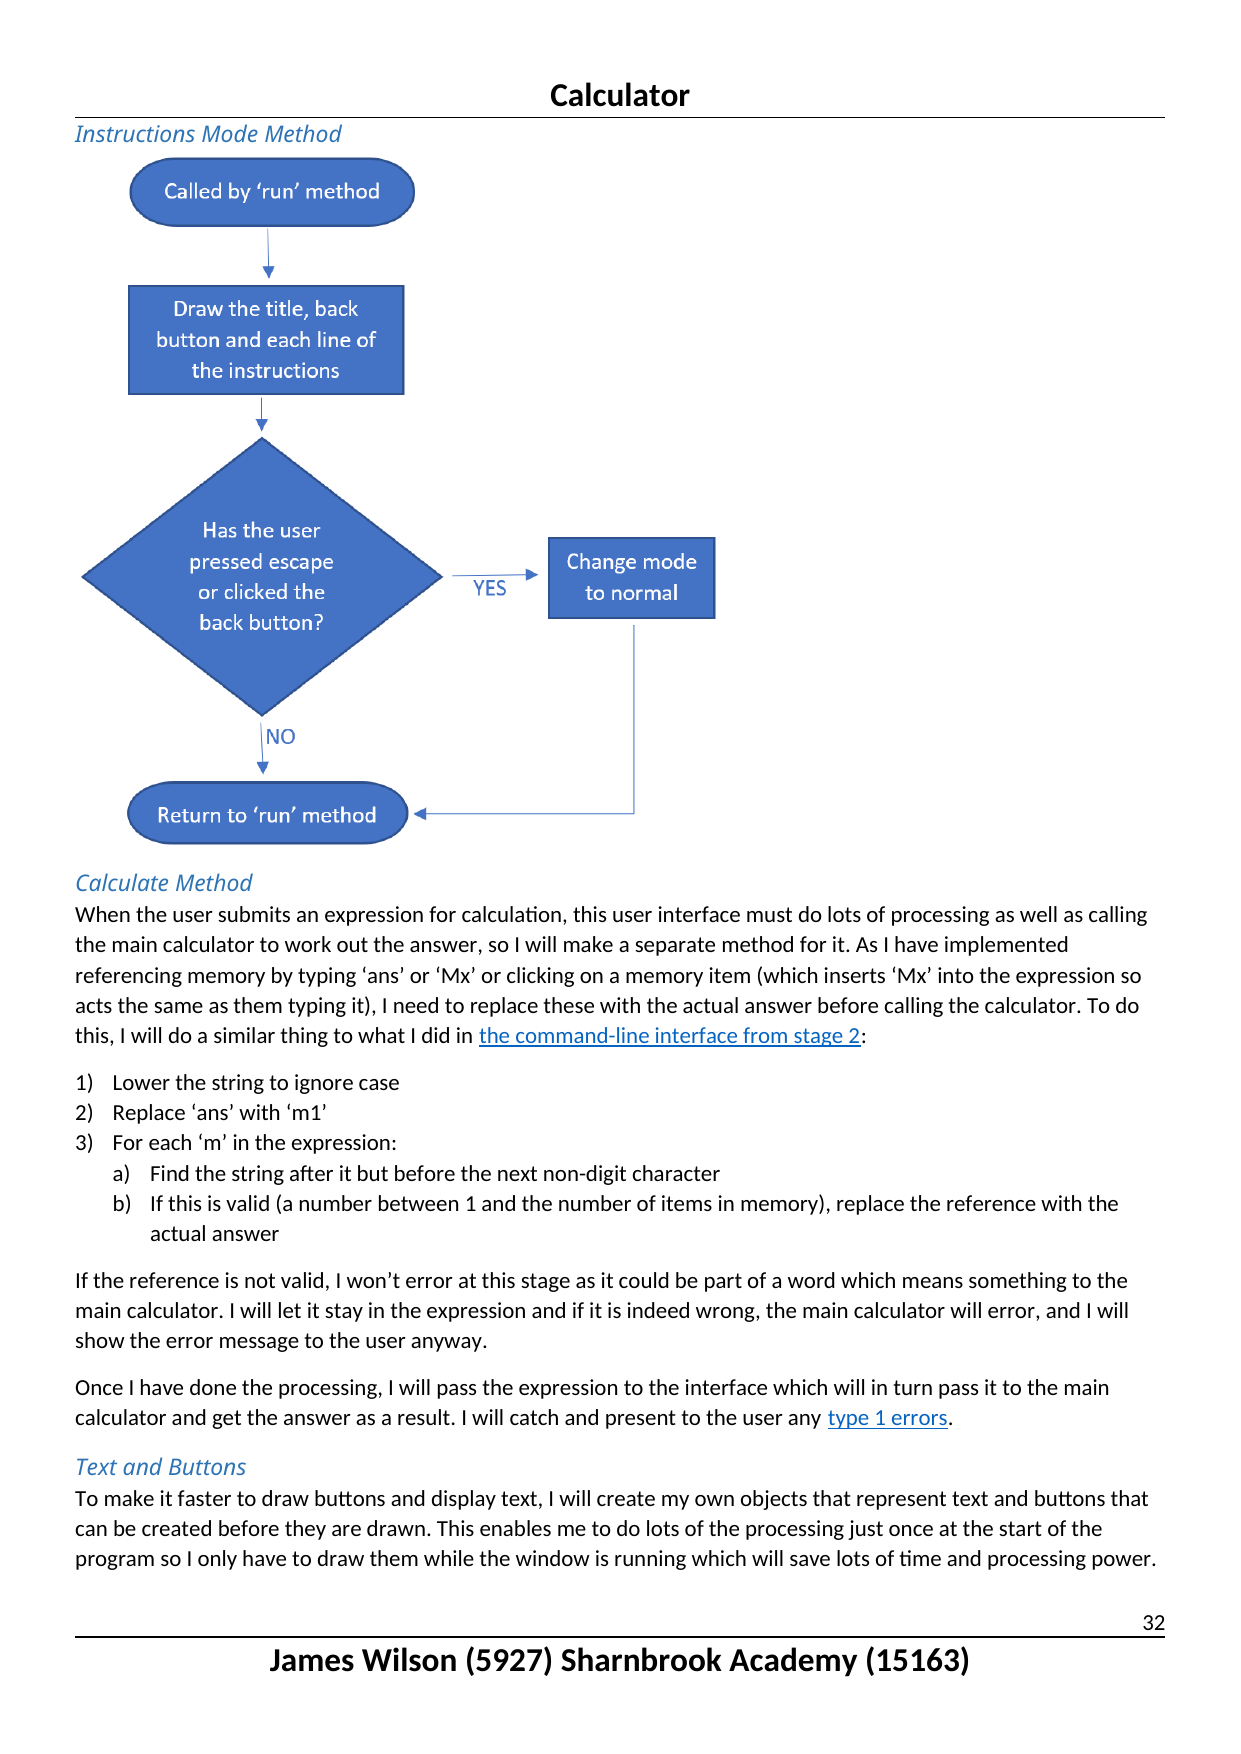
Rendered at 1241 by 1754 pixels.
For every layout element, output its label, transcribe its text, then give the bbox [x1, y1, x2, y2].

list Replace ‘ans’ with ‘m1’ [75, 1098, 1165, 1126]
text Once I have done the processing, I will pass the expression to the interface which will in turn pass it to the main calculator and get the answer as a result. I will catch and present to the user any type 1 errors. [75, 1373, 1165, 1432]
list Find the string after it but before the next non-digit character [112, 1159, 1165, 1187]
subtitle Instructions Mode Method [75, 118, 1165, 149]
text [75, 1484, 1165, 1573]
list Lower the string to ignore case [75, 1068, 1165, 1096]
text When the user submits an expression for calculation, this user interface must do lots of processing as well as calling the main calculator to work out the answer, so I will make a separate method for it. As I have implemented referencing memory by typing ‘ans’ or ‘Mx’ or clicking on a memory item (which inserts ‘Mx’ into the expression so acts the same as them typing it), I need to replace these with the actual answer before calling the calculator. To do this, I will do a similar thing to what I did in the command-line interface from stage 2: [75, 900, 1165, 1049]
list If this is valid (a number between 1 and the number of items in memory), replace the reference with the actual answer [112, 1189, 1165, 1247]
subtitle Text and Buttons [75, 1450, 1165, 1482]
list For each ‘m’ in the expression: [75, 1128, 1165, 1157]
picture [75, 151, 722, 848]
text If the reference is not valid, I won’t error at this stage as it could be part of a word which means something to the main calculator. I will let it stay in the expression and if it is indeed wrong, the main calculator will error, and I will show the error message to the user anyway. [75, 1266, 1165, 1354]
subtitle Calculate Method [75, 867, 1165, 898]
